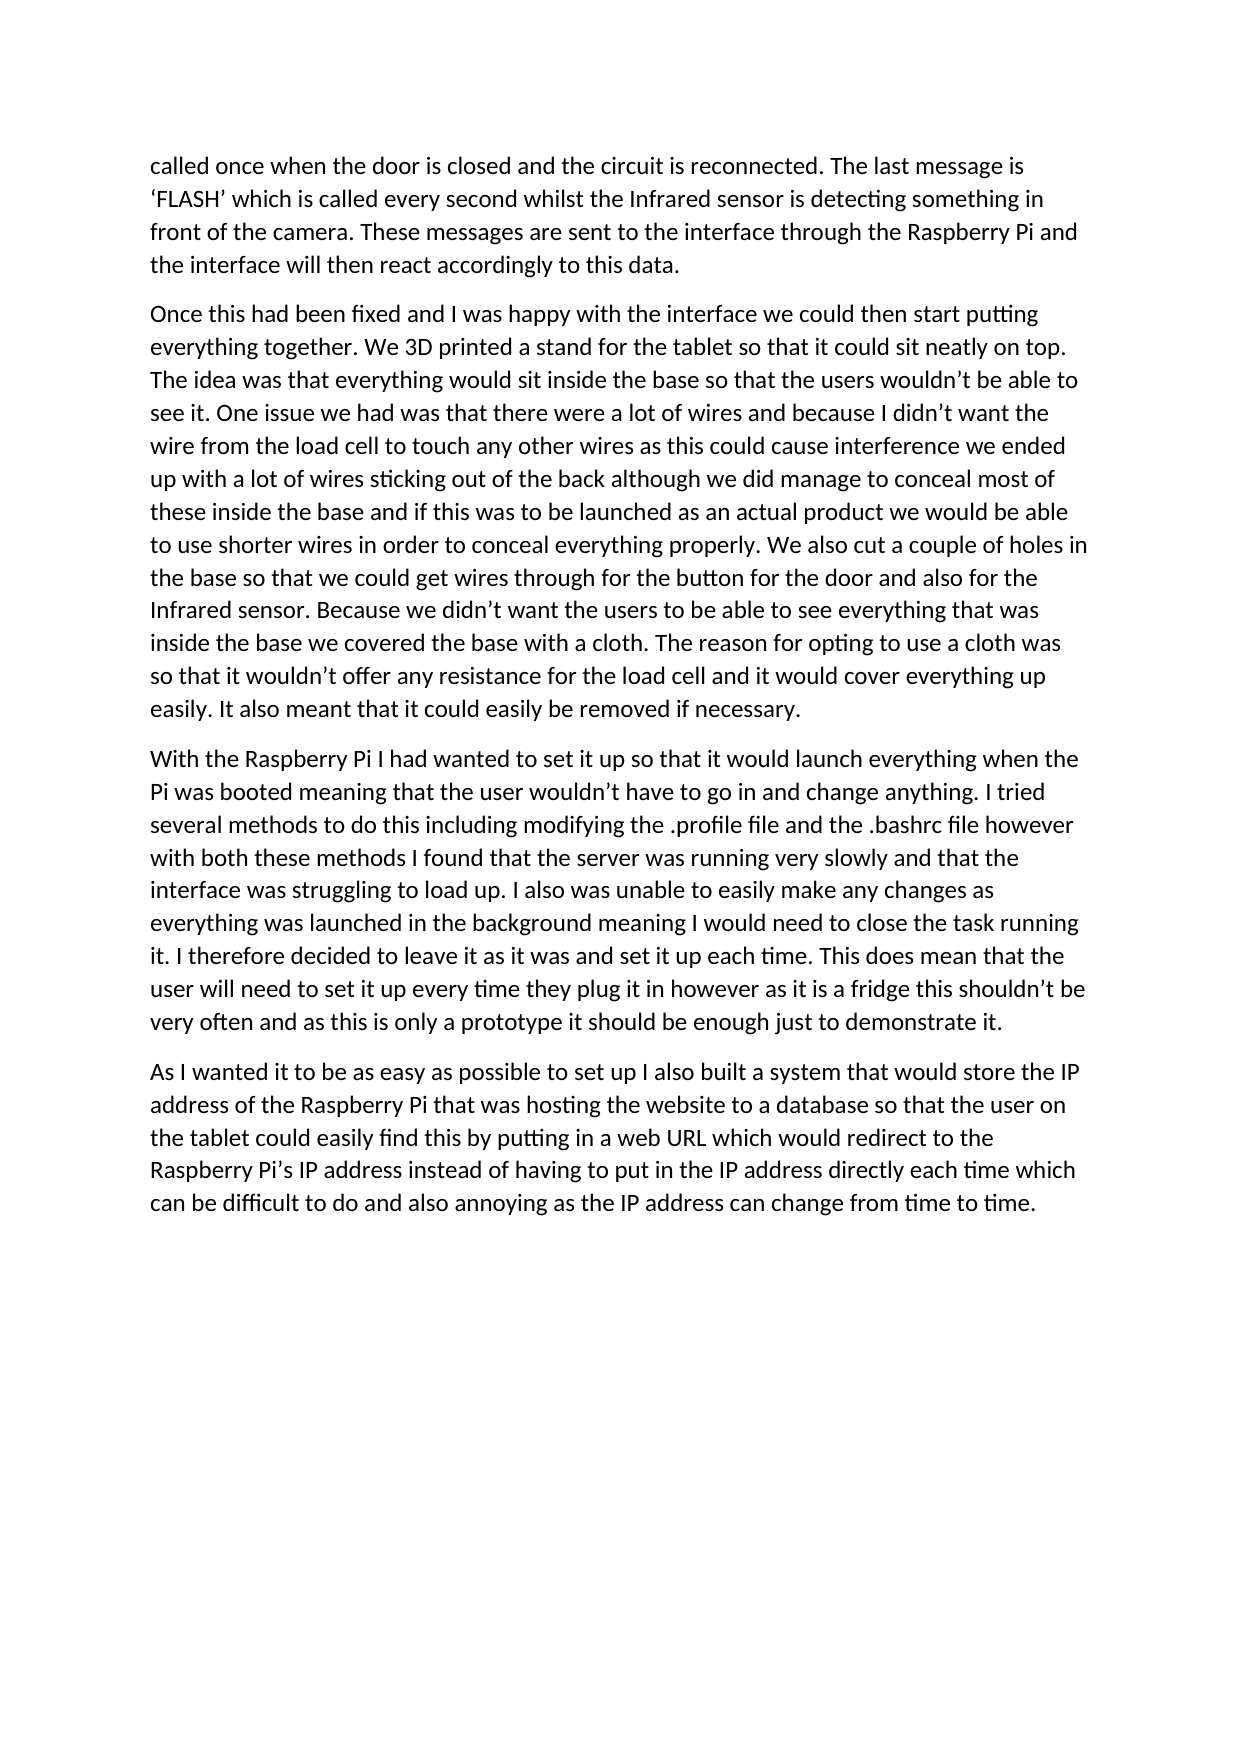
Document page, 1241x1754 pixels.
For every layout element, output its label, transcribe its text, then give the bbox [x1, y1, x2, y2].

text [150, 150, 1090, 279]
text With the Raspberry Pi I had wanted to set it up so that it would launch everything when the Pi was booted meaning that the user wouldn’t have to go in and change anything. I tried several methods to do this including modifying the .profile file and the .bashrc file however with both these methods I found that the server was running very slowly and that the interface was struggling to load up. I also was unable to easily make any changes as everything was launched in the background meaning I would need to close the task running it. I therefore decided to leave it as it was and set it up each time. This does mean that the user will need to set it up every time they plug it in however as it is a fridge this shouldn’t be very often and as this is only a prototype it should be enough just to demonstrate it. [150, 743, 1090, 1037]
text Once this had been fixed and I was happy with the interface we could then start putting everything together. We 3D printed a stand for the tablet so that it could sit neatly on top. The idea was that everything would sit inside the base so that the users wouldn’t be able to see it. One issue we had was that there were a lot of wires and because I didn’t want the wire from the load cell to touch any other wires as this could cause interference we ended up with a lot of wires sticking out of the back although we did manage to conceal most of these inside the base and if this was to be launched as an actual product we would be able to use shorter wires in order to conceal everything properly. We also cut a couple of holes in the base so that we could get wires through for the button for the door and also for the Infrared sensor. Because we didn’t want the users to be able to see everything that was inside the base we covered the base with a cloth. The reason for opting to use a cloth was so that it wouldn’t offer any resistance for the load cell and it would cover everything up easily. It also meant that it could easily be removed if necessary. [150, 298, 1090, 724]
text As I wanted it to be as easy as possible to set up I also built a system that would store the IP address of the Raspberry Pi that was hosting the website to a database so that the user on the tablet could easily find this by putting in a web URL which would redirect to the Raspberry Pi’s IP address instead of having to put in the IP address directly each time which can be difficult to do and also annoying as the IP address can change from time to time. [150, 1056, 1090, 1218]
